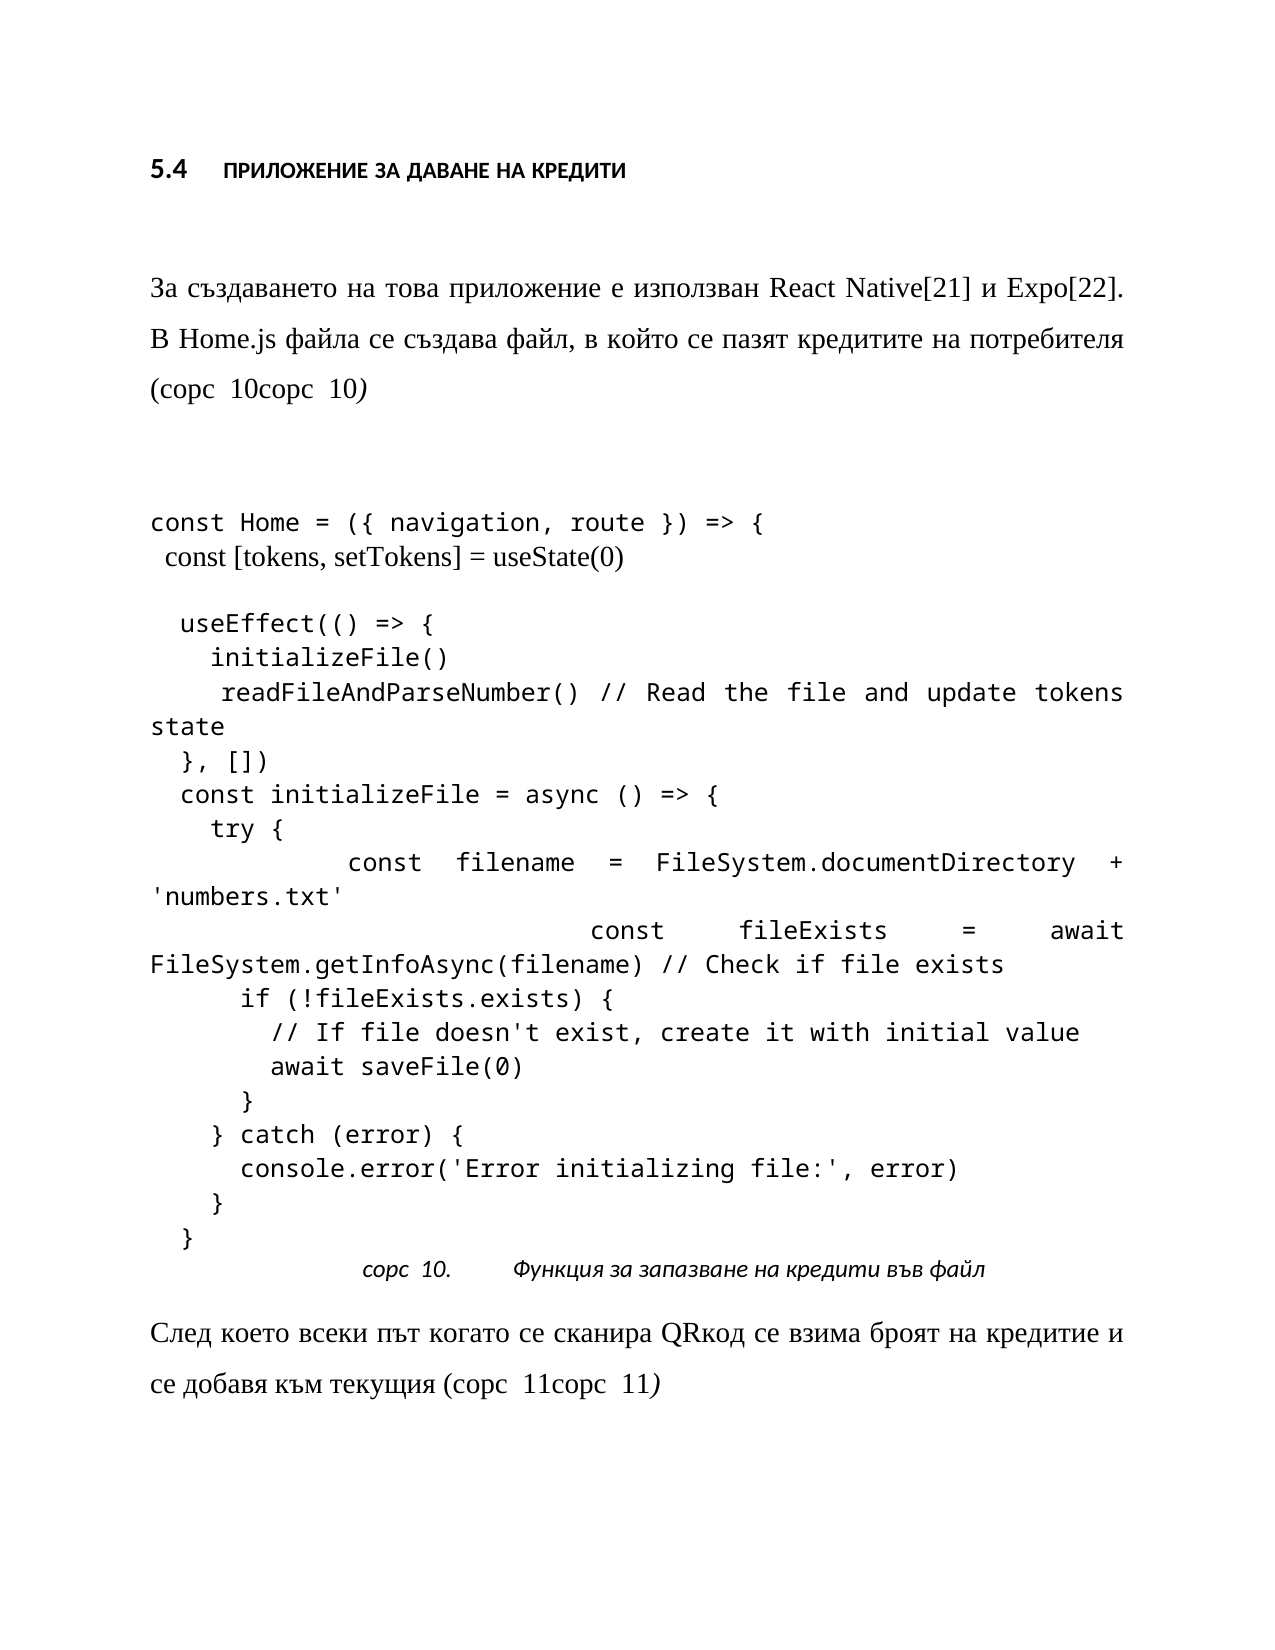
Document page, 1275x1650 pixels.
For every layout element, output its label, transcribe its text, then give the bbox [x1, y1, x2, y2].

text console.error('Error initializing file:', error) [150, 1151, 1125, 1185]
text await saveFile(0) [150, 1049, 1125, 1083]
subtitle приложение за даване на кредити [150, 150, 1125, 186]
text const Home = ({ navigation, route }) => { [150, 505, 1125, 539]
text } [150, 1185, 1125, 1219]
text useEffect(() => { [150, 606, 1125, 640]
text За създаването на това приложение е използван React Native[21] и Еxpo[22]. В Home.js файла се създава файл, в който се пазят кредитите на потребителя (сорс 10сорс 10) [150, 270, 1125, 404]
text const initializeFile = async () => { [150, 776, 1125, 810]
text } catch (error) { [150, 1117, 1125, 1151]
text } [150, 1219, 1125, 1253]
text // If file doesn't exist, create it with initial value [150, 1015, 1125, 1049]
text readFileAndParseNumber() // Read the file and update tokens state [150, 674, 1125, 742]
text След което всеки път когато се сканира QRкод се взима броят на кредитие и се добавя към текущия (сорс 11сорс 11) [150, 1316, 1125, 1399]
text const [tokens, setTokens] = useState(0) [150, 539, 1125, 573]
text } [150, 1083, 1125, 1117]
text try { [150, 810, 1125, 844]
text }, []) [150, 742, 1125, 776]
text initializeFile() [150, 640, 1125, 674]
text const fileExists = await FileSystem.getInfoAsync(filename) // Check if file exists [150, 913, 1125, 981]
text if (!fileExists.exists) { [150, 981, 1125, 1015]
list Функция за запазване на кредити във файл [225, 1253, 1125, 1284]
text const filename = FileSystem.documentDirectory + 'numbers.txt' [150, 844, 1125, 913]
